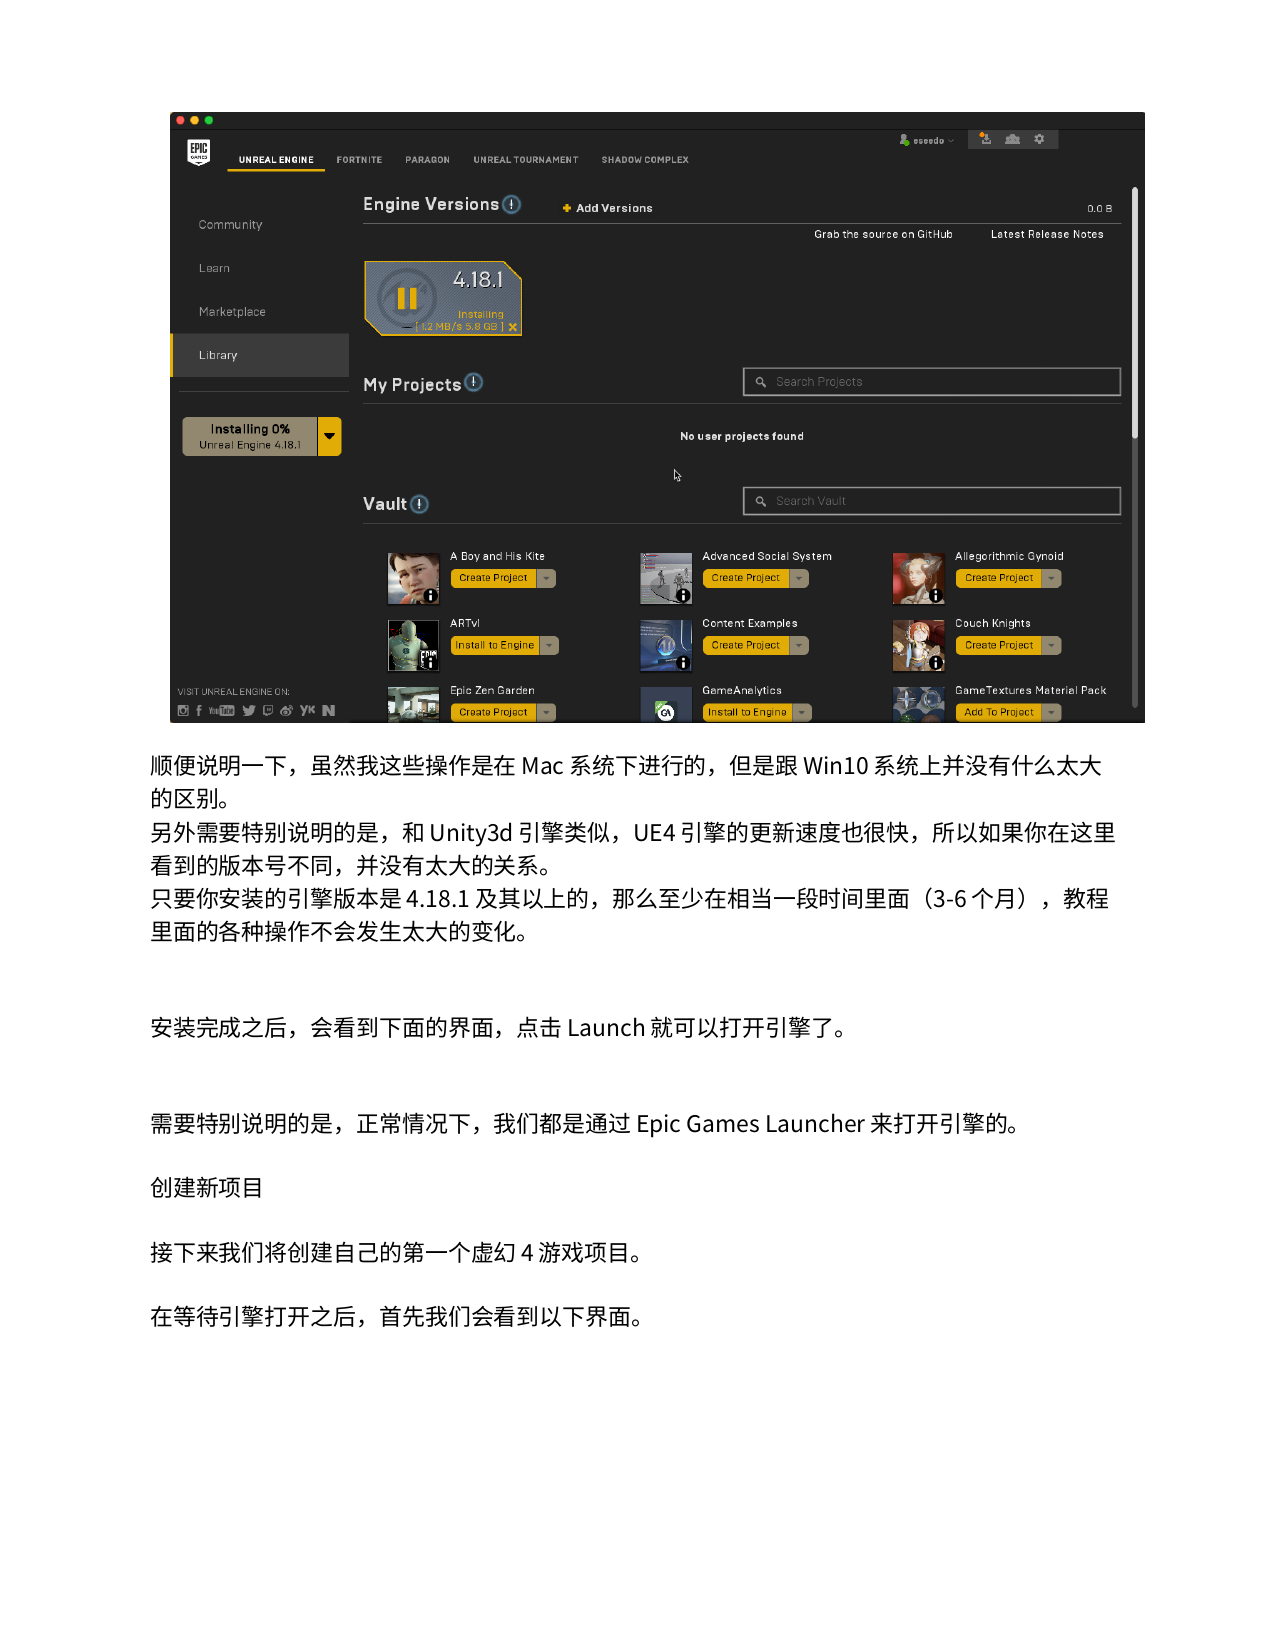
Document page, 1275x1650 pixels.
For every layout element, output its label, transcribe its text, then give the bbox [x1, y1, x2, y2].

text 接下来我们将创建自己的第一个虚幻4游戏项目。 [150, 1234, 1125, 1268]
text 需要特别说明的是，正常情况下，我们都是通过Epic Games Launcher来打开引擎的。 [150, 1106, 1125, 1139]
text 在等待引擎打开之后，首先我们会看到以下界面。 [150, 1299, 1125, 1332]
text 安装完成之后，会看到下面的界面，点击Launch就可以打开引擎了。 [150, 1010, 1125, 1043]
picture [170, 112, 1145, 723]
text 只要你安装的引擎版本是4.18.1及其以上的，那么至少在相当一段时间里面（3-6个月），教程里面的各种操作不会发生太大的变化。 [150, 881, 1125, 947]
text 另外需要特别说明的是，和Unity3d引擎类似，UE4引擎的更新速度也很快，所以如果你在这里看到的版本号不同，并没有太大的关系。 [150, 814, 1125, 881]
text 创建新项目 [150, 1170, 1125, 1203]
